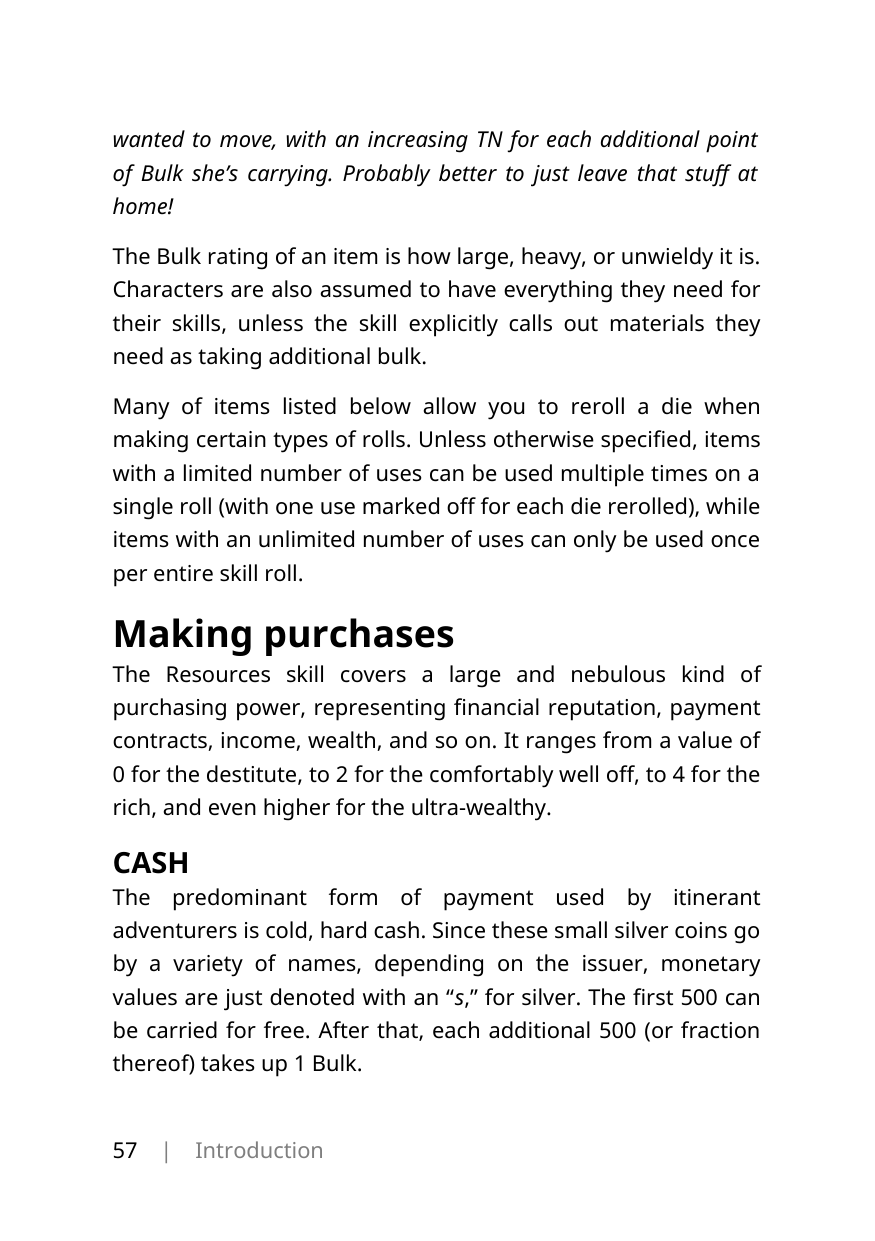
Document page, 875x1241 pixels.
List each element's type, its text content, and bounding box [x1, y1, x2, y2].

text Many of items listed below allow you to reroll a die when making certain types of rolls. Unless otherwise specified, items with a limited number of uses can be used multiple times on a single roll (with one use marked off for each die rerolled), while items with an unlimited number of uses can only be used once per entire skill roll. [112, 391, 762, 587]
text The predominant form of payment used by itinerant adventurers is cold, hard cash. Since these small silver coins go by a variety of names, depending on the issuer, monetary values are just denoted with an “s,” for silver. The first 500 can be carried for free. After that, each additional 500 (or fraction thereof) takes up 1 Bulk. [112, 882, 762, 1078]
subtitle Cash [112, 842, 762, 882]
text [112, 124, 762, 221]
text The Bulk rating of an item is how large, heavy, or unwieldy it is. Characters are also assumed to have everything they need for their skills, unless the skill explicitly calls out materials they need as taking additional bulk. [112, 241, 762, 371]
text The Resources skill covers a large and nebulous kind of purchasing power, representing financial reputation, payment contracts, income, wealth, and so on. It ranges from a value of 0 for the destitute, to 2 for the comfortably well off, to 4 for the rich, and even higher for the ultra-wealthy. [112, 659, 762, 822]
subtitle Making purchases [112, 608, 762, 659]
